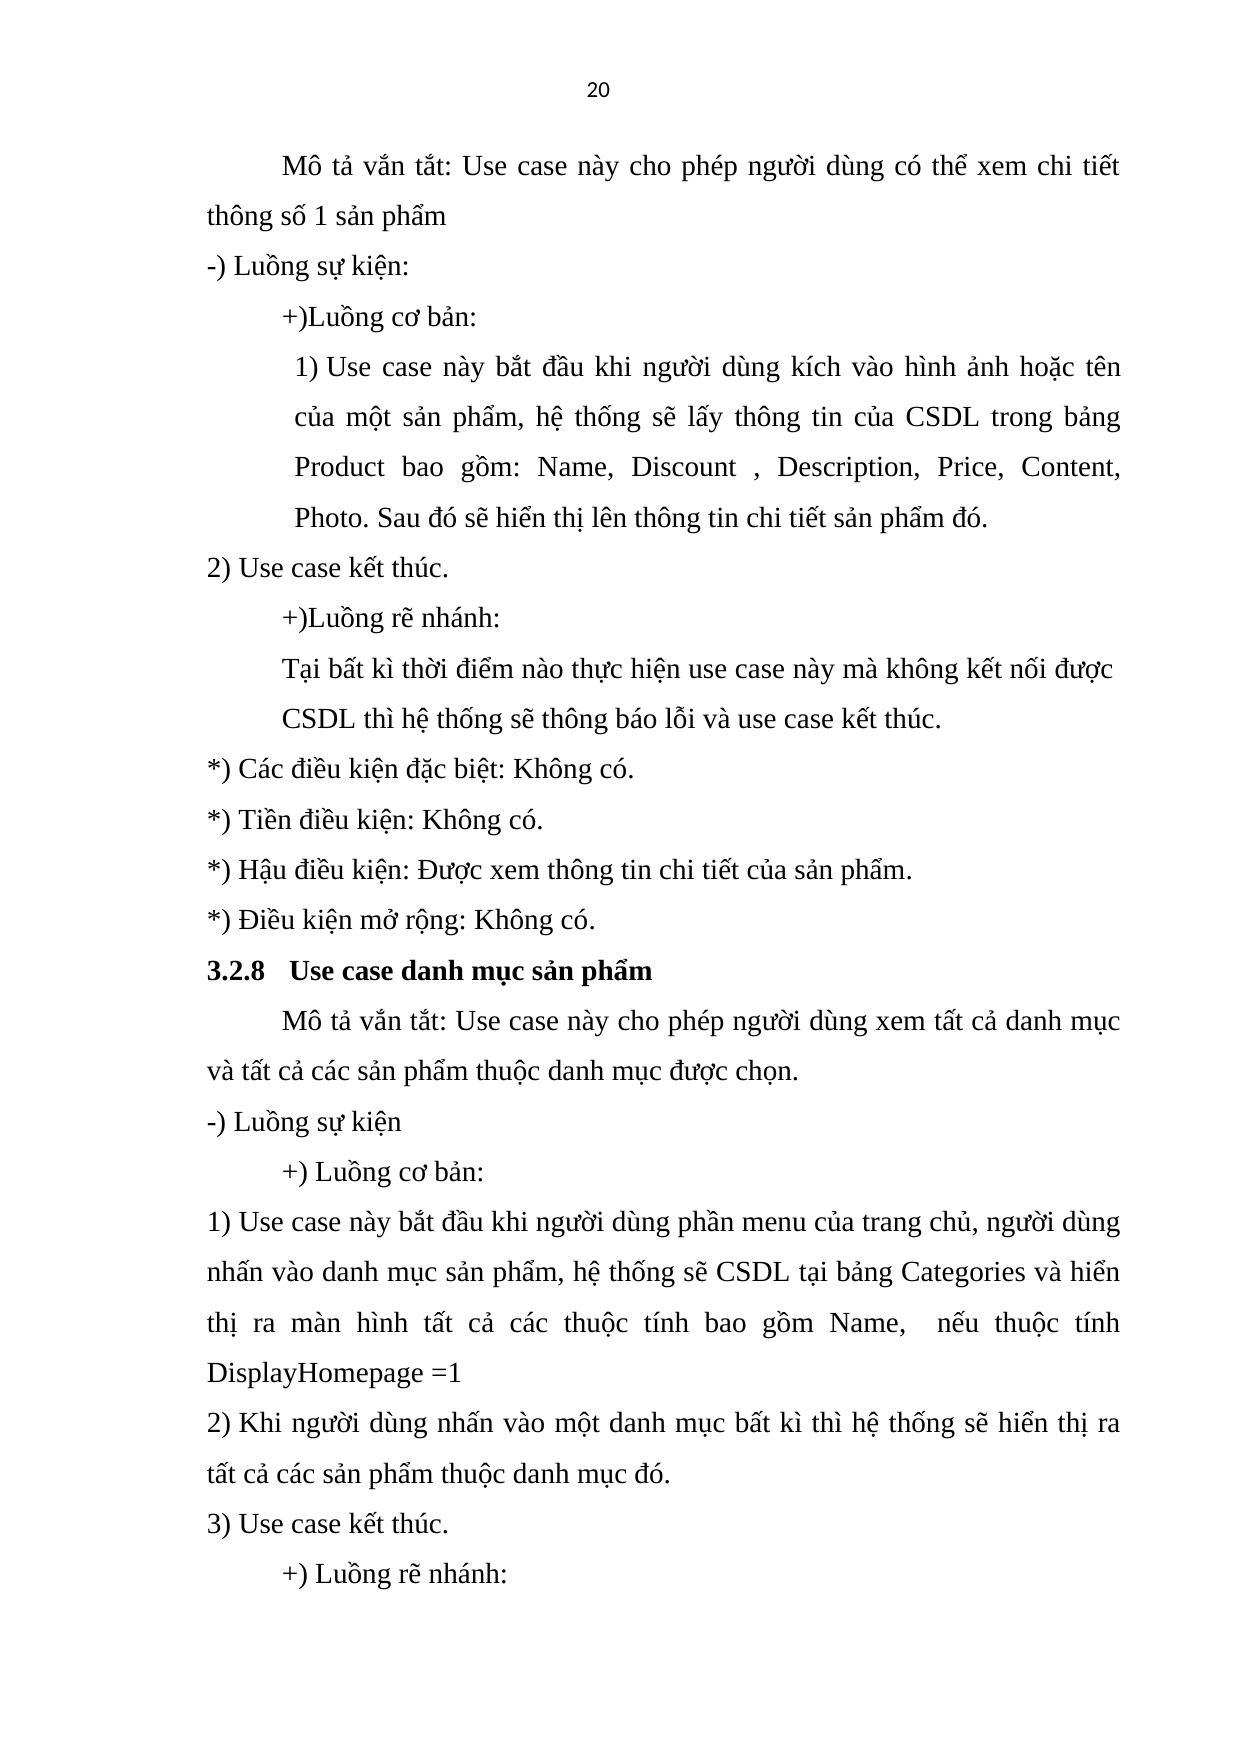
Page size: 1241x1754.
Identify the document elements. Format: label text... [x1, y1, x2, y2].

list *) Các điều kiện đặc biệt: Không có. [207, 751, 1122, 785]
list Use case danh mục sản phẩm [207, 953, 1122, 986]
list Use case này bắt đầu khi người dùng kích vào hình ảnh hoặc tên của một sản phẩm, hệ thống sẽ lấy thông tin của CSDL trong bảng Product bao gồm: Name, Discount , Description, Price, Content, Photo. Sau đó sẽ hiển thị lên thông tin chi tiết sản phẩm đó. [294, 349, 1122, 533]
list Use case kết thúc. [207, 1506, 1122, 1540]
list -) Luồng sự kiện: [207, 248, 1122, 282]
list -) Luồng sự kiện [207, 1104, 1122, 1137]
list Tại bất kì thời điểm nào thực hiện use case này mà không kết nối được CSDL thì hệ thống sẽ thông báo lỗi và use case kết thúc. [207, 651, 1122, 735]
list Mô tả vắn tắt: Use case này cho phép người dùng có thể xem chi tiết thông số 1 sản phẩm [207, 148, 1122, 232]
list *) Hậu điều kiện: Được xem thông tin chi tiết của sản phẩm. [207, 852, 1122, 886]
list *) Điều kiện mở rộng: Không có. [207, 902, 1122, 936]
list +) Luồng rẽ nhánh: [207, 1556, 1122, 1590]
list Mô tả vắn tắt: Use case này cho phép người dùng xem tất cả danh mục và tất cả các sản phẩm thuộc danh mục được chọn. [207, 1003, 1122, 1087]
list Use case kết thúc. [207, 550, 1122, 584]
list +)Luồng cơ bản: [207, 299, 1122, 332]
list +) Luồng cơ bản: [207, 1154, 1122, 1187]
list Use case này bắt đầu khi người dùng phần menu của trang chủ, người dùng nhấn vào danh mục sản phẩm, hệ thống sẽ CSDL tại bảng Categories và hiển thị ra màn hình tất cả các thuộc tính bao gồm Name, nếu thuộc tính DisplayHomepage =1 [207, 1204, 1122, 1389]
list Khi người dùng nhấn vào một danh mục bất kì thì hệ thống sẽ hiển thị ra tất cả các sản phẩm thuộc danh mục đó. [207, 1406, 1122, 1489]
list +)Luồng rẽ nhánh: [207, 601, 1122, 634]
list *) Tiền điều kiện: Không có. [207, 802, 1122, 835]
